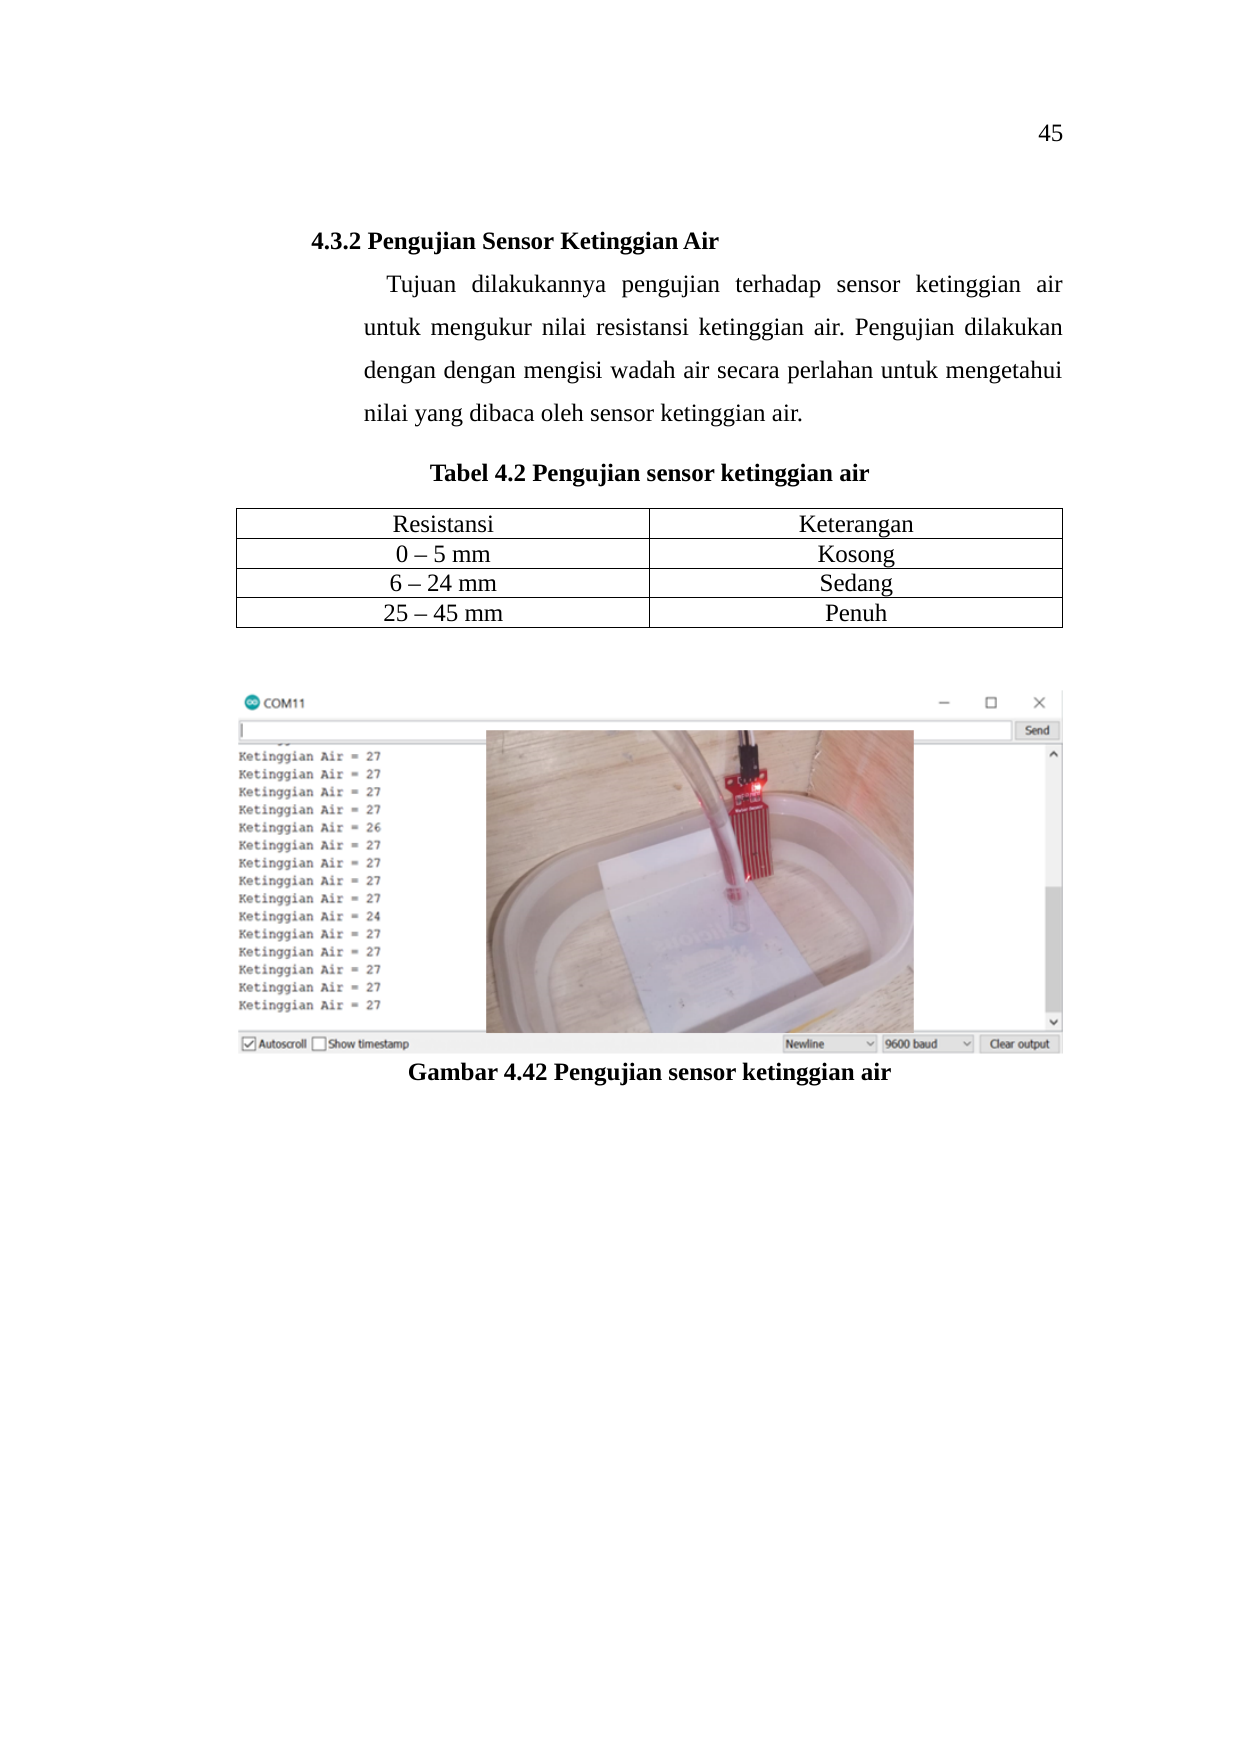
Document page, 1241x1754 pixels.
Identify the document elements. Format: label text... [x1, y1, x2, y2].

table_cell Kosong [650, 539, 1062, 567]
table_header Keterangan [650, 509, 1062, 538]
subtitle Pengujian Sensor Ketinggian Air [311, 226, 1063, 255]
table_cell Penuh [650, 598, 1062, 627]
table_cell 0 – 5 mm [237, 539, 649, 567]
table_cell 25 – 45 mm [237, 598, 649, 627]
table_cell 6 – 24 mm [237, 569, 649, 597]
table_header Resistansi [237, 509, 649, 538]
text Tabel 4.2 Pengujian sensor ketinggian air [236, 458, 1063, 487]
picture [236, 687, 1063, 1057]
text Tujuan dilakukannya pengujian terhadap sensor ketinggian air untuk mengukur nilai resistansi ketinggian air. Pengujian dilakukan dengan dengan mengisi wadah air secara perlahan untuk mengetahui nilai yang dibaca oleh sensor ketinggian air. [364, 269, 1063, 427]
table_cell Sedang [650, 569, 1062, 597]
